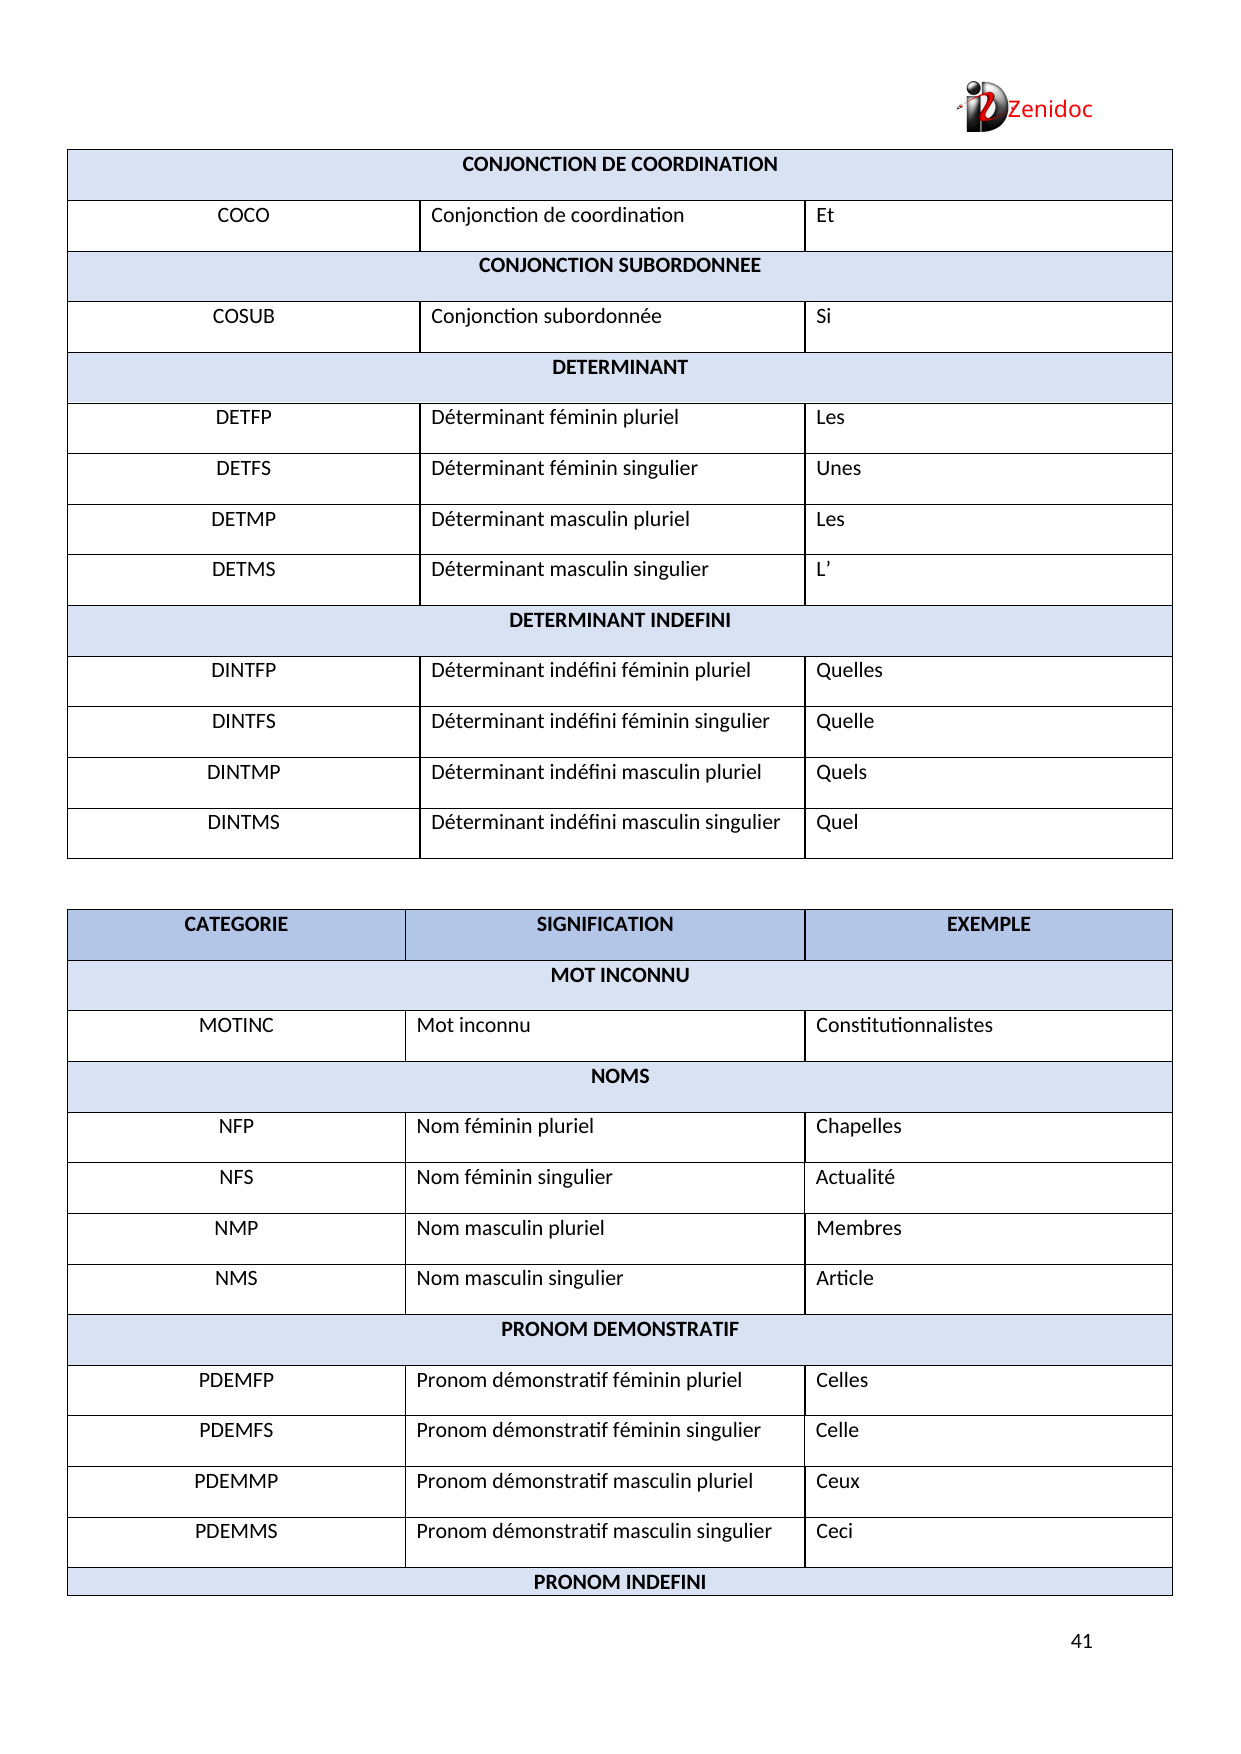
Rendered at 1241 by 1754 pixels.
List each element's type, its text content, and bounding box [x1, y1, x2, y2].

table_cell Déterminant indéfini masculin pluriel [421, 758, 804, 807]
table_cell NFS [68, 1163, 405, 1213]
table_cell DINTFS [68, 707, 419, 757]
table_cell PDEMMP [68, 1467, 405, 1517]
table_cell Les [806, 505, 1172, 554]
table_cell Déterminant indéfini féminin pluriel [421, 657, 804, 706]
table_header SIGNIFICATION [406, 910, 804, 960]
table_cell Membres [806, 1214, 1172, 1263]
table_cell Déterminant féminin singulier [421, 454, 804, 504]
table_cell Constitutionnalistes [806, 1011, 1172, 1061]
table_cell Quelle [806, 707, 1172, 757]
table_cell PDEMFS [68, 1416, 405, 1466]
table_cell Quelles [806, 657, 1172, 706]
table_cell Celles [806, 1366, 1172, 1415]
table_cell Déterminant indéfini masculin singulier [421, 809, 804, 858]
table_cell NMP [68, 1214, 405, 1263]
table_cell MOTINC [68, 1011, 405, 1061]
table_cell Ceux [806, 1467, 1172, 1517]
table_cell PRONOM DEMONSTRATIF [68, 1315, 1172, 1365]
table_cell NOMS [68, 1062, 1172, 1112]
table_header CATEGORIE [68, 910, 405, 960]
table_cell Déterminant masculin singulier [421, 555, 804, 605]
table_cell Actualité [805, 1163, 1172, 1213]
table_cell PDEMMS [68, 1518, 405, 1567]
table_cell DETFS [68, 454, 419, 504]
table_cell DETERMINANT INDEFINI [68, 606, 1172, 656]
table_cell Celle [805, 1416, 1172, 1466]
table_cell DETFP [68, 404, 419, 453]
table_cell Conjonction de coordination [421, 201, 804, 251]
table_cell CONJONCTION DE COORDINATION [68, 150, 1172, 200]
table_cell DINTFP [68, 657, 419, 706]
table_cell DINTMS [68, 809, 419, 858]
table_cell Déterminant masculin pluriel [421, 505, 804, 554]
table_cell Nom féminin pluriel [406, 1113, 804, 1162]
table_cell DETMP [68, 505, 419, 554]
table_cell COSUB [68, 302, 419, 352]
table_cell Déterminant indéfini féminin singulier [421, 707, 804, 757]
table_cell Article [806, 1265, 1172, 1314]
table_cell L’ [806, 555, 1172, 605]
table_cell NFP [68, 1113, 405, 1162]
table_cell Quels [806, 758, 1172, 807]
table_cell Mot inconnu [406, 1011, 804, 1061]
table_cell Pronom démonstratif féminin singulier [406, 1416, 804, 1466]
table_cell Et [806, 201, 1172, 251]
table_cell PDEMFP [68, 1366, 405, 1415]
picture [1011, 104, 1018, 115]
table_cell Nom masculin pluriel [406, 1214, 804, 1263]
table_cell Pronom démonstratif masculin singulier [406, 1518, 804, 1567]
picture [956, 81, 1018, 132]
table_cell Si [806, 302, 1172, 352]
table_cell DETERMINANT [68, 353, 1172, 402]
table_cell Chapelles [806, 1113, 1172, 1162]
table_cell PRONOM INDEFINI [68, 1568, 1172, 1595]
table_header EXEMPLE [806, 910, 1172, 960]
table_cell Ceci [806, 1518, 1172, 1567]
table_cell Les [806, 404, 1172, 453]
table_cell DINTMP [68, 758, 419, 807]
table_cell Nom féminin singulier [406, 1163, 804, 1213]
table_cell Nom masculin singulier [406, 1265, 804, 1314]
table_cell DETMS [68, 555, 419, 605]
table_cell Déterminant féminin pluriel [421, 404, 804, 453]
table_cell Conjonction subordonnée [421, 302, 804, 352]
table_cell Unes [806, 454, 1172, 504]
table_cell Pronom démonstratif masculin pluriel [406, 1467, 804, 1517]
table_cell Pronom démonstratif féminin pluriel [406, 1366, 804, 1415]
table_cell MOT INCONNU [68, 961, 1172, 1010]
table_cell NMS [68, 1265, 405, 1314]
table_cell CONJONCTION SUBORDONNEE [68, 252, 1172, 301]
table_cell COCO [68, 201, 419, 251]
table_cell Quel [806, 809, 1172, 858]
